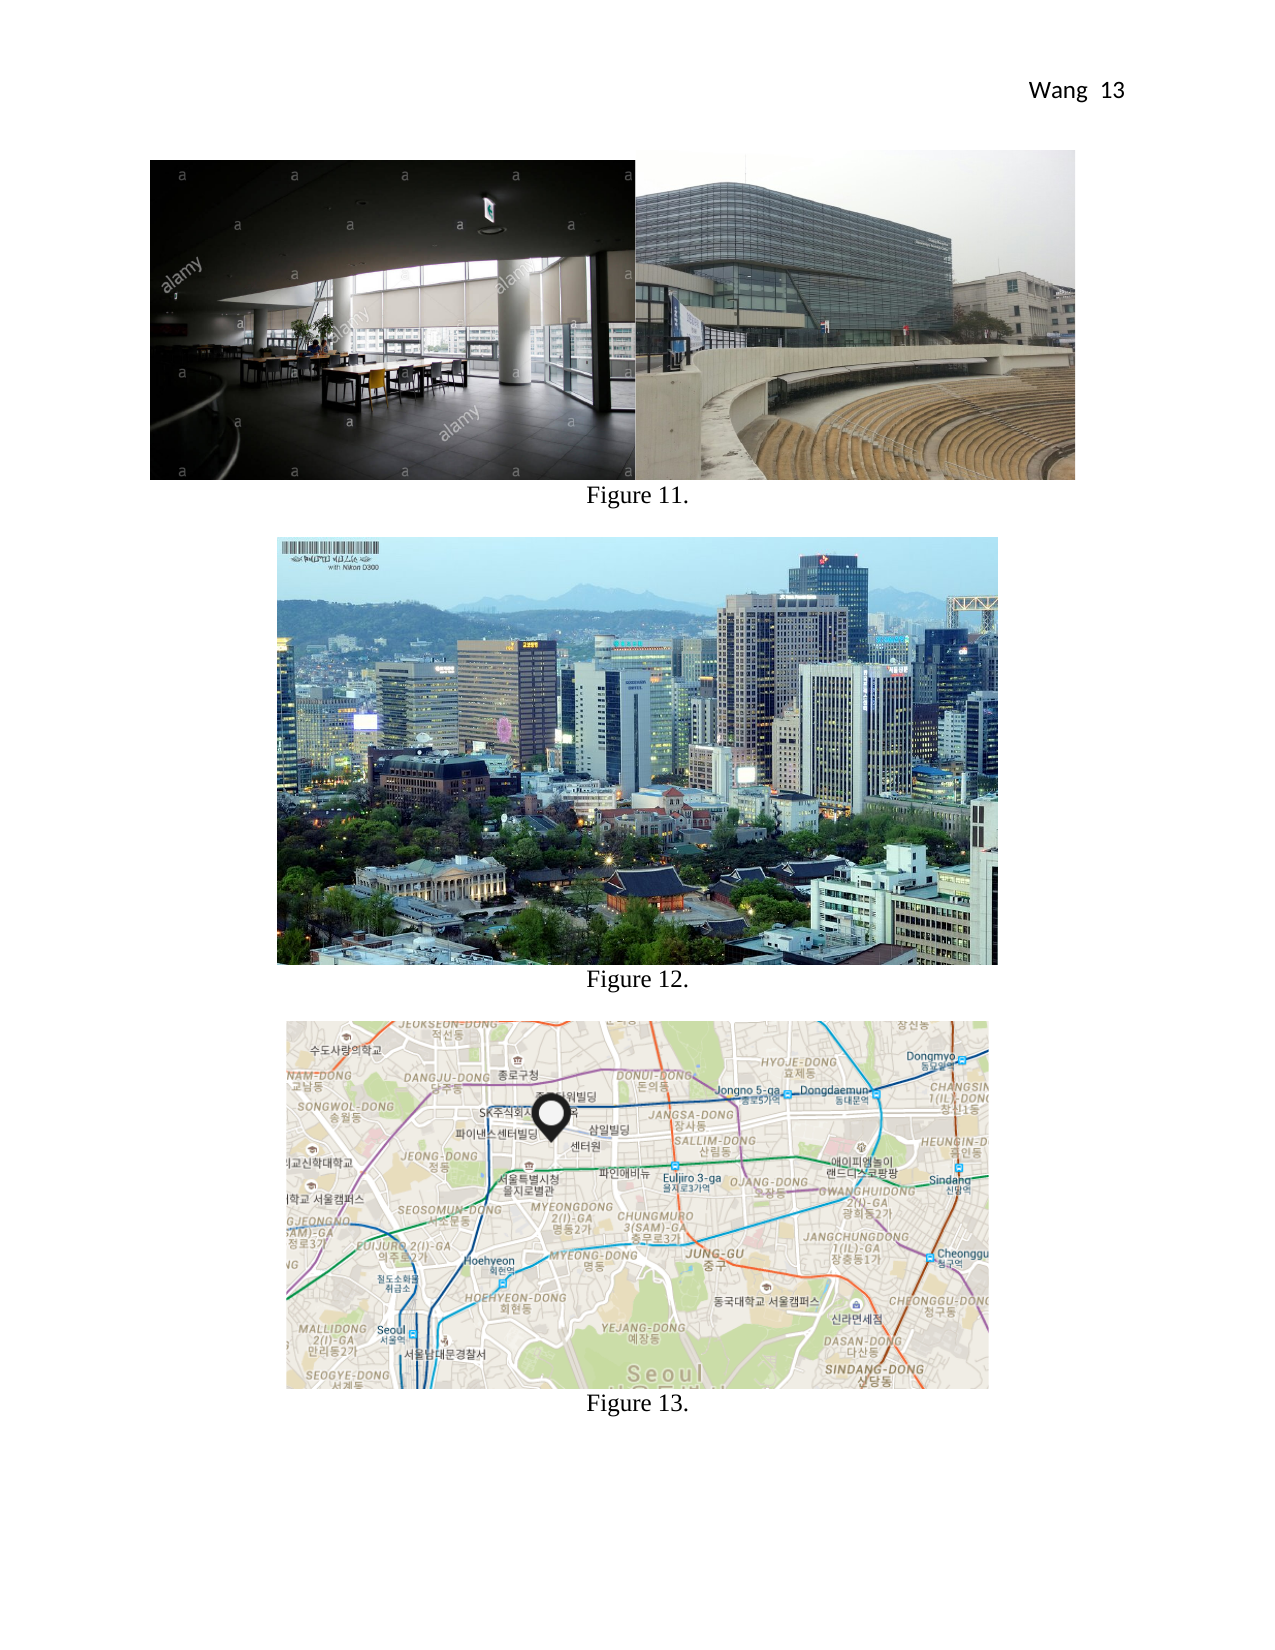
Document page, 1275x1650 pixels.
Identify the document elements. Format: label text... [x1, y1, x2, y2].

text Figure 11. [150, 480, 1125, 509]
text Figure 13. [150, 1388, 1125, 1417]
text Figure 12. [150, 964, 1125, 993]
picture [286, 1021, 989, 1389]
picture [150, 150, 1076, 480]
picture [277, 537, 998, 965]
